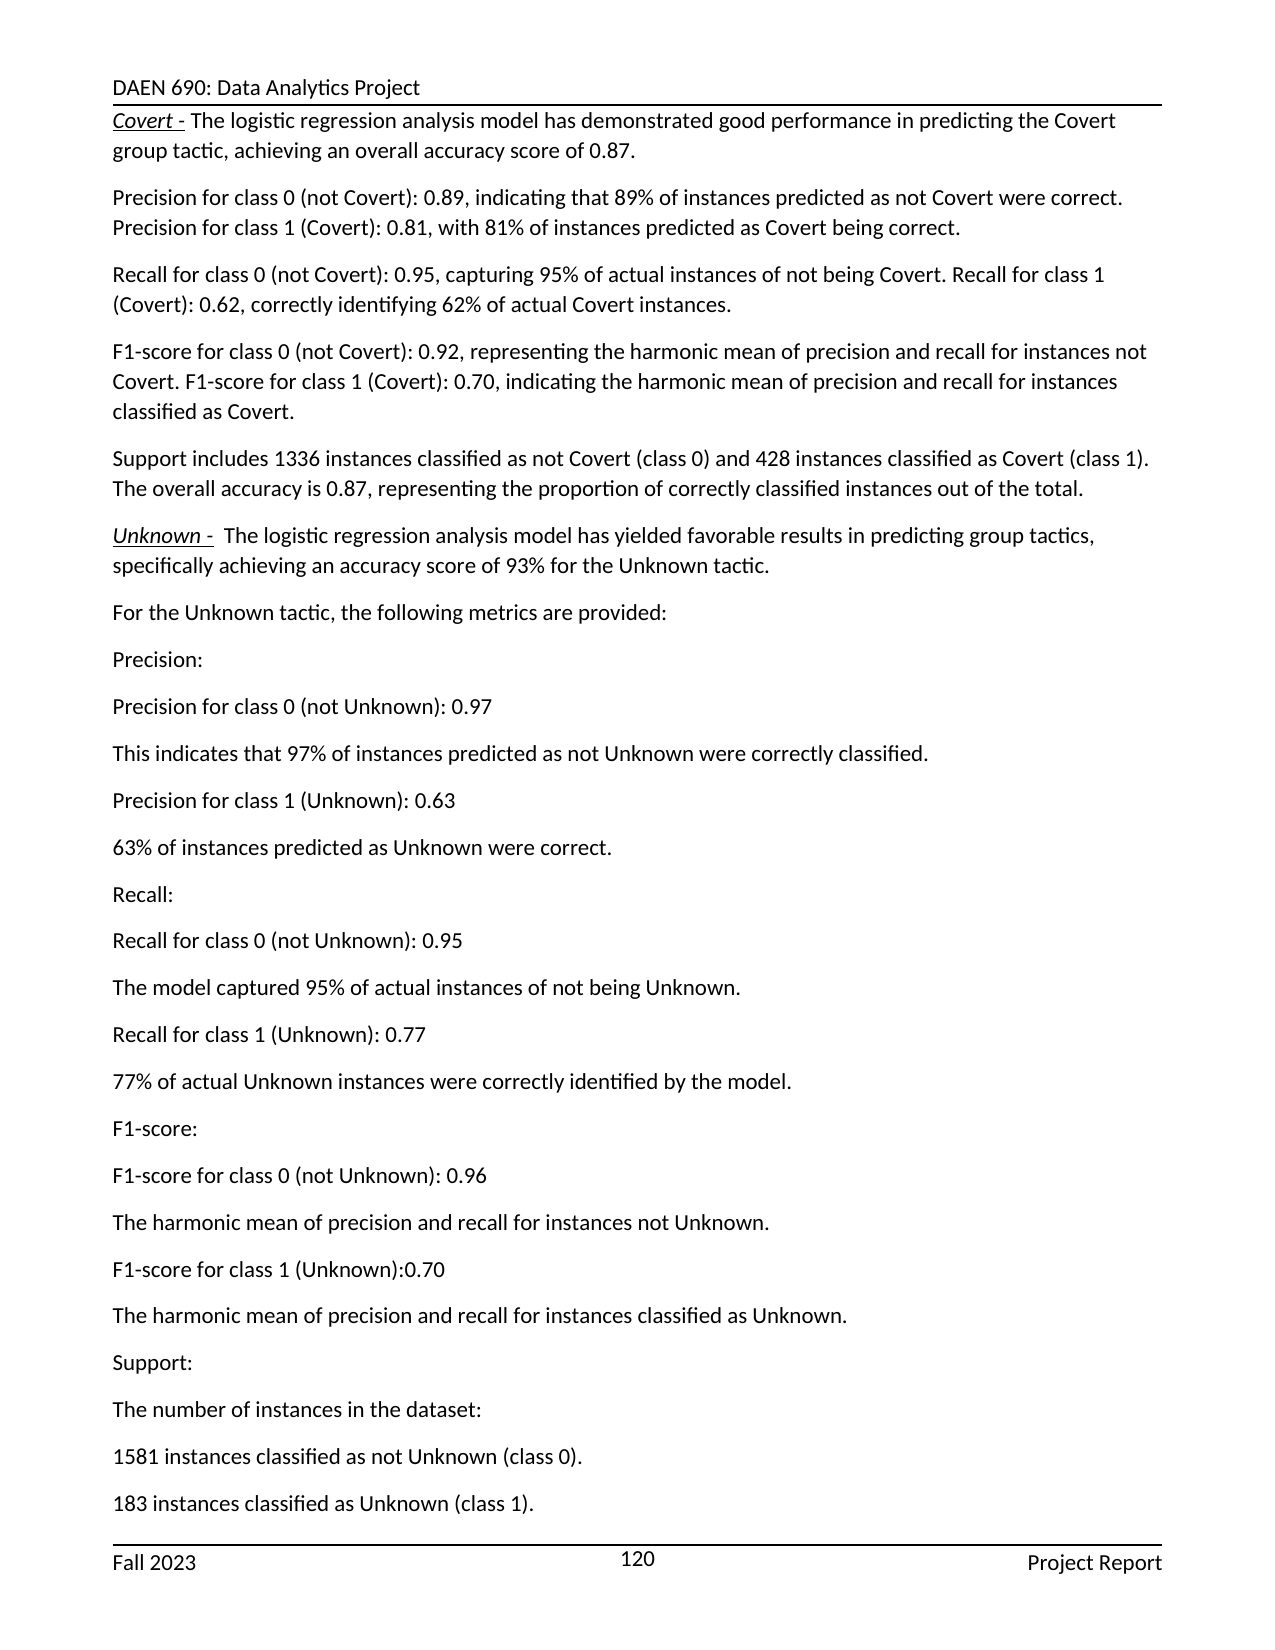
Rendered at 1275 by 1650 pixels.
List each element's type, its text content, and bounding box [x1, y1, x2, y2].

text For the Unknown tactic, the following metrics are provided: [112, 598, 1162, 626]
text The model captured 95% of actual instances of not being Unknown. [112, 973, 1162, 1001]
text The harmonic mean of precision and recall for instances classified as Unknown. [112, 1302, 1162, 1329]
text Precision: [112, 645, 1162, 673]
text Recall for class 1 (Unknown): 0.77 [112, 1020, 1162, 1048]
text Precision for class 0 (not Covert): 0.89, indicating that 89% of instances predicted as not Covert were correct. Precision for class 1 (Covert): 0.81, with 81% of instances predicted as Covert being correct. [112, 183, 1162, 241]
text Covert - The logistic regression analysis model has demonstrated good performance in predicting the Covert group tactic, achieving an overall accuracy score of 0.87. [112, 106, 1162, 164]
text The number of instances in the dataset: [112, 1395, 1162, 1423]
text The harmonic mean of precision and recall for instances not Unknown. [112, 1208, 1162, 1236]
text Precision for class 1 (Unknown): 0.63 [112, 786, 1162, 814]
text Recall for class 0 (not Covert): 0.95, capturing 95% of actual instances of not being Covert. Recall for class 1 (Covert): 0.62, correctly identifying 62% of actual Covert instances. [112, 260, 1162, 318]
text Support: [112, 1348, 1162, 1376]
text 1581 instances classified as not Unknown (class 0). [112, 1442, 1162, 1470]
text This indicates that 97% of instances predicted as not Unknown were correctly classified. [112, 739, 1162, 767]
text Recall: [112, 880, 1162, 908]
text F1-score for class 0 (not Unknown): 0.96 [112, 1161, 1162, 1189]
text Recall for class 0 (not Unknown): 0.95 [112, 927, 1162, 954]
text 183 instances classified as Unknown (class 1). [112, 1489, 1162, 1517]
text 63% of instances predicted as Unknown were correct. [112, 833, 1162, 861]
text Precision for class 0 (not Unknown): 0.97 [112, 692, 1162, 720]
text F1-score for class 1 (Unknown):0.70 [112, 1255, 1162, 1283]
text 77% of actual Unknown instances were correctly identified by the model. [112, 1067, 1162, 1095]
text F1-score: [112, 1114, 1162, 1142]
text Unknown - The logistic regression analysis model has yielded favorable results in predicting group tactics, specifically achieving an accuracy score of 93% for the Unknown tactic. [112, 521, 1162, 579]
text F1-score for class 0 (not Covert): 0.92, representing the harmonic mean of precision and recall for instances not Covert. F1-score for class 1 (Covert): 0.70, indicating the harmonic mean of precision and recall for instances classified as Covert. [112, 337, 1162, 425]
text Support includes 1336 instances classified as not Covert (class 0) and 428 instances classified as Covert (class 1). The overall accuracy is 0.87, representing the proportion of correctly classified instances out of the total. [112, 444, 1162, 502]
